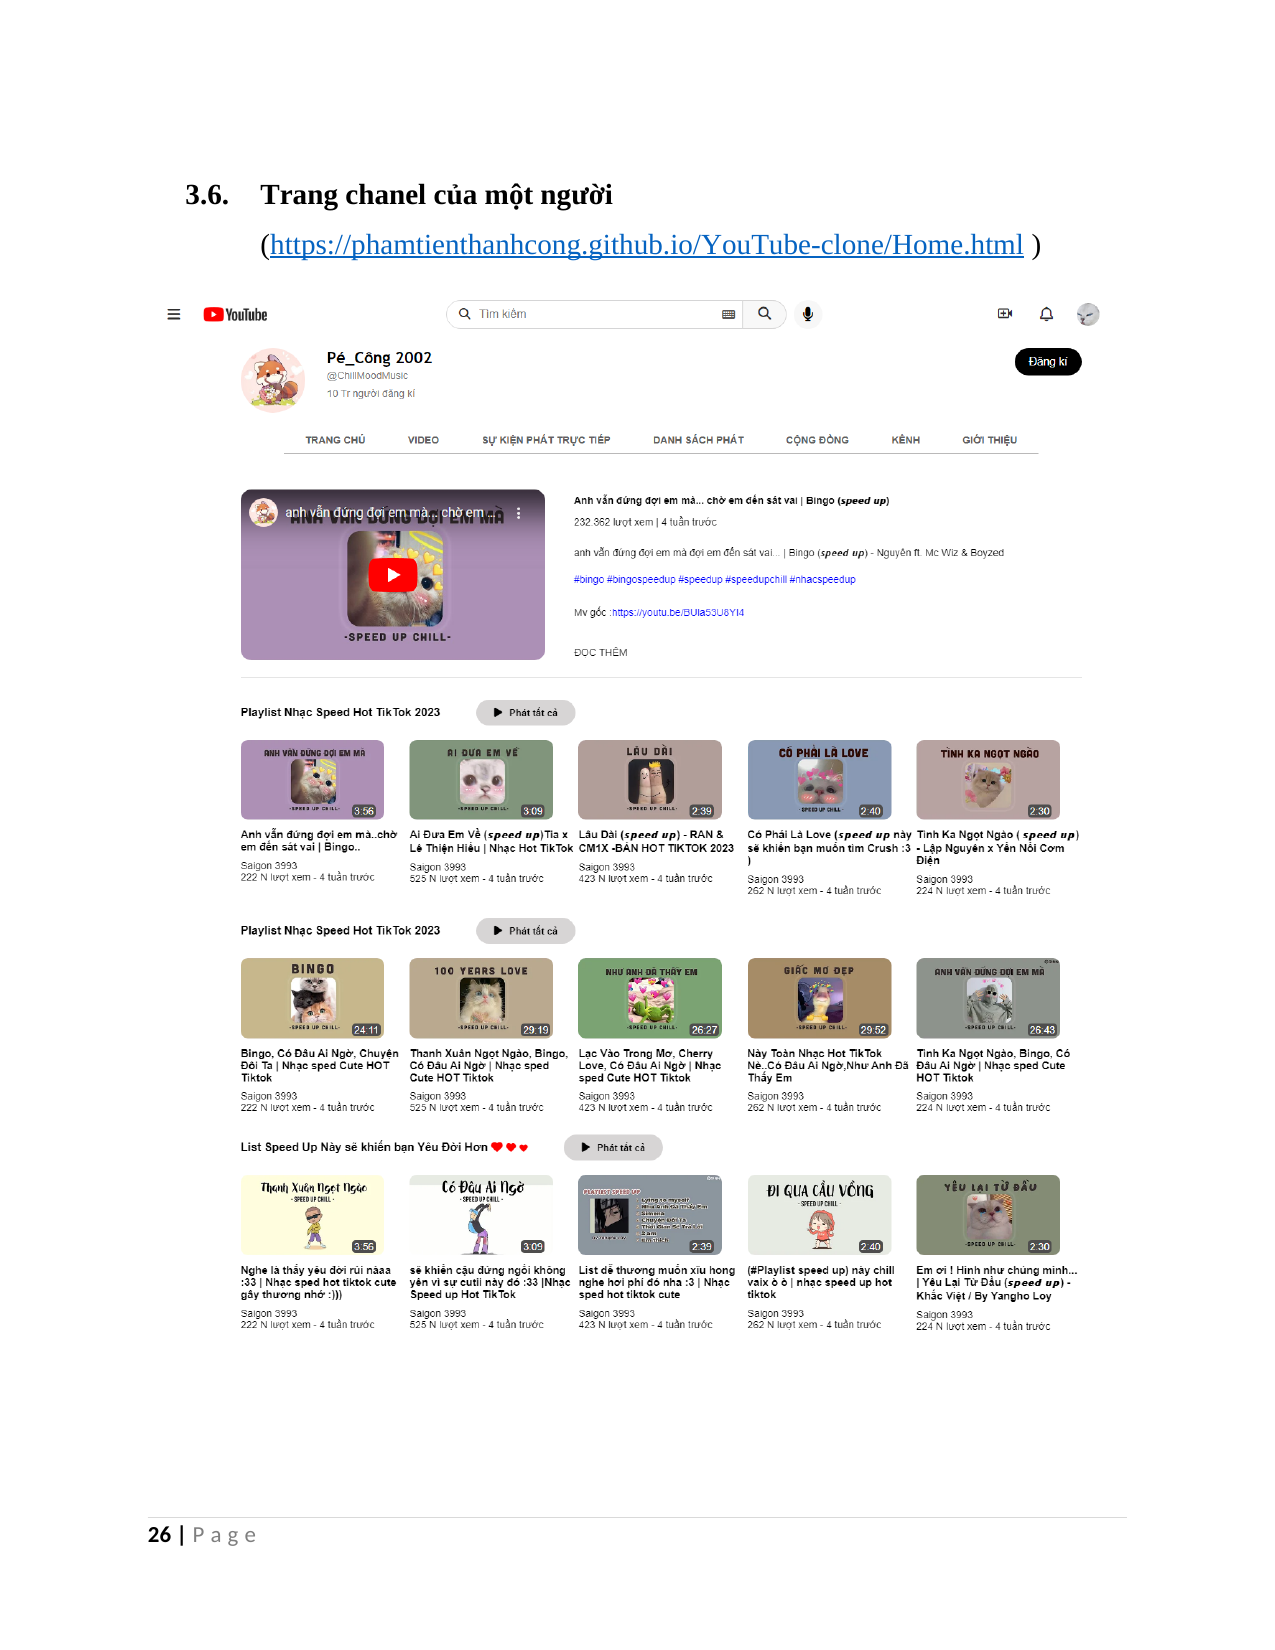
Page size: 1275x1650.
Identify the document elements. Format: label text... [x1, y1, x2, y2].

list Trang chanel của một người (https://phamtienthanhcong.github.io/YouTube-clone/Home.html ) [185, 177, 1127, 261]
picture [147, 294, 1128, 1333]
